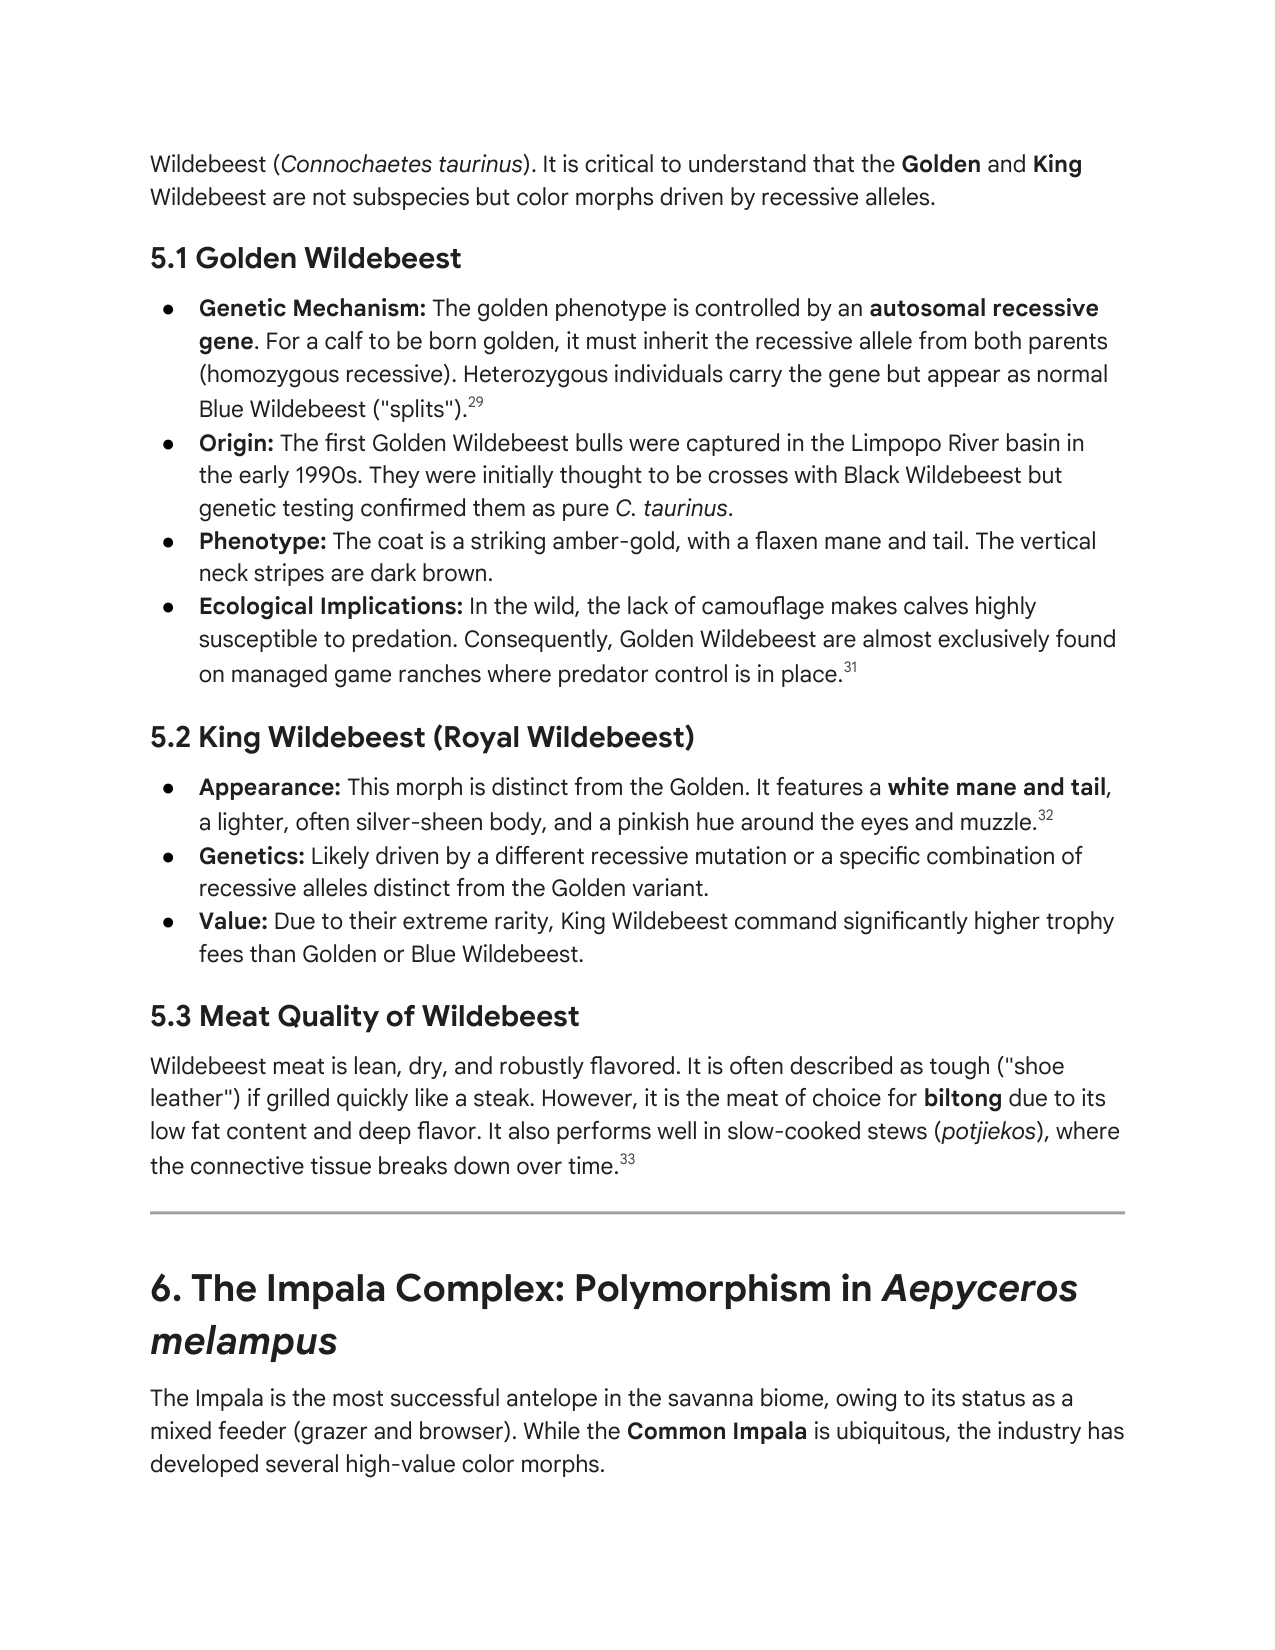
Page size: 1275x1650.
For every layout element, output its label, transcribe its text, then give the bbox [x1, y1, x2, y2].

list Phenotype: The coat is a striking amber-gold, with a flaxen mane and tail. The vertical neck stripes are dark brown. [161, 527, 1125, 588]
list Origin: The first Golden Wildebeest bulls were captured in the Limpopo River basin in the early 1990s. They were initially thought to be crosses with Black Wildebeest but genetic testing confirmed them as pure C. taurinus. [161, 429, 1125, 523]
subtitle 6. The Impala Complex: Polymorphism in Aepyceros melampus [150, 1215, 1125, 1365]
text The Impala is the most successful antelope in the savanna biome, owing to its status as a mixed feeder (grazer and browser). While the Common Impala is ubiquitous, the industry has developed several high-value color morphs. [150, 1384, 1125, 1478]
list Appearance: This morph is distinct from the Golden. It features a white mane and tail, a lighter, often silver-sheen body, and a pinkish hue around the eyes and muzzle.32 [161, 773, 1125, 838]
list Genetics: Likely driven by a different recessive mutation or a specific combination of recessive alleles distinct from the Golden variant. [161, 842, 1125, 903]
text Wildebeest meat is lean, dry, and robustly flavored. It is often described as tough ("shoe leather") if grilled quickly like a steak. However, it is the meat of choice for biltong due to its low fat content and deep flavor. It also performs well in slow-cooked stews (potjiekos), where the connective tissue breaks down over time.33 [150, 1052, 1125, 1182]
subtitle 5.3 Meat Quality of Wildebeest [150, 998, 1125, 1034]
list Genetic Mechanism: The golden phenotype is controlled by an autosomal recessive gene. For a calf to be born golden, it must inherit the recessive allele from both parents (homozygous recessive). Heterozygous individuals carry the gene but appear as normal Blue Wildebeest ("splits").29 [161, 294, 1125, 424]
list Value: Due to their extreme rarity, King Wildebeest command significantly higher trophy fees than Golden or Blue Wildebeest. [161, 907, 1125, 969]
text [150, 150, 1125, 211]
subtitle 5.2 King Wildebeest (Royal Wildebeest) [150, 719, 1125, 756]
list Ecological Implications: In the wild, the lack of camouflage makes calves highly susceptible to predation. Consequently, Golden Wildebeest are almost exclusively found on managed game ranches where predator control is in place.31 [161, 592, 1125, 689]
subtitle 5.1 Golden Wildebeest [150, 240, 1125, 277]
